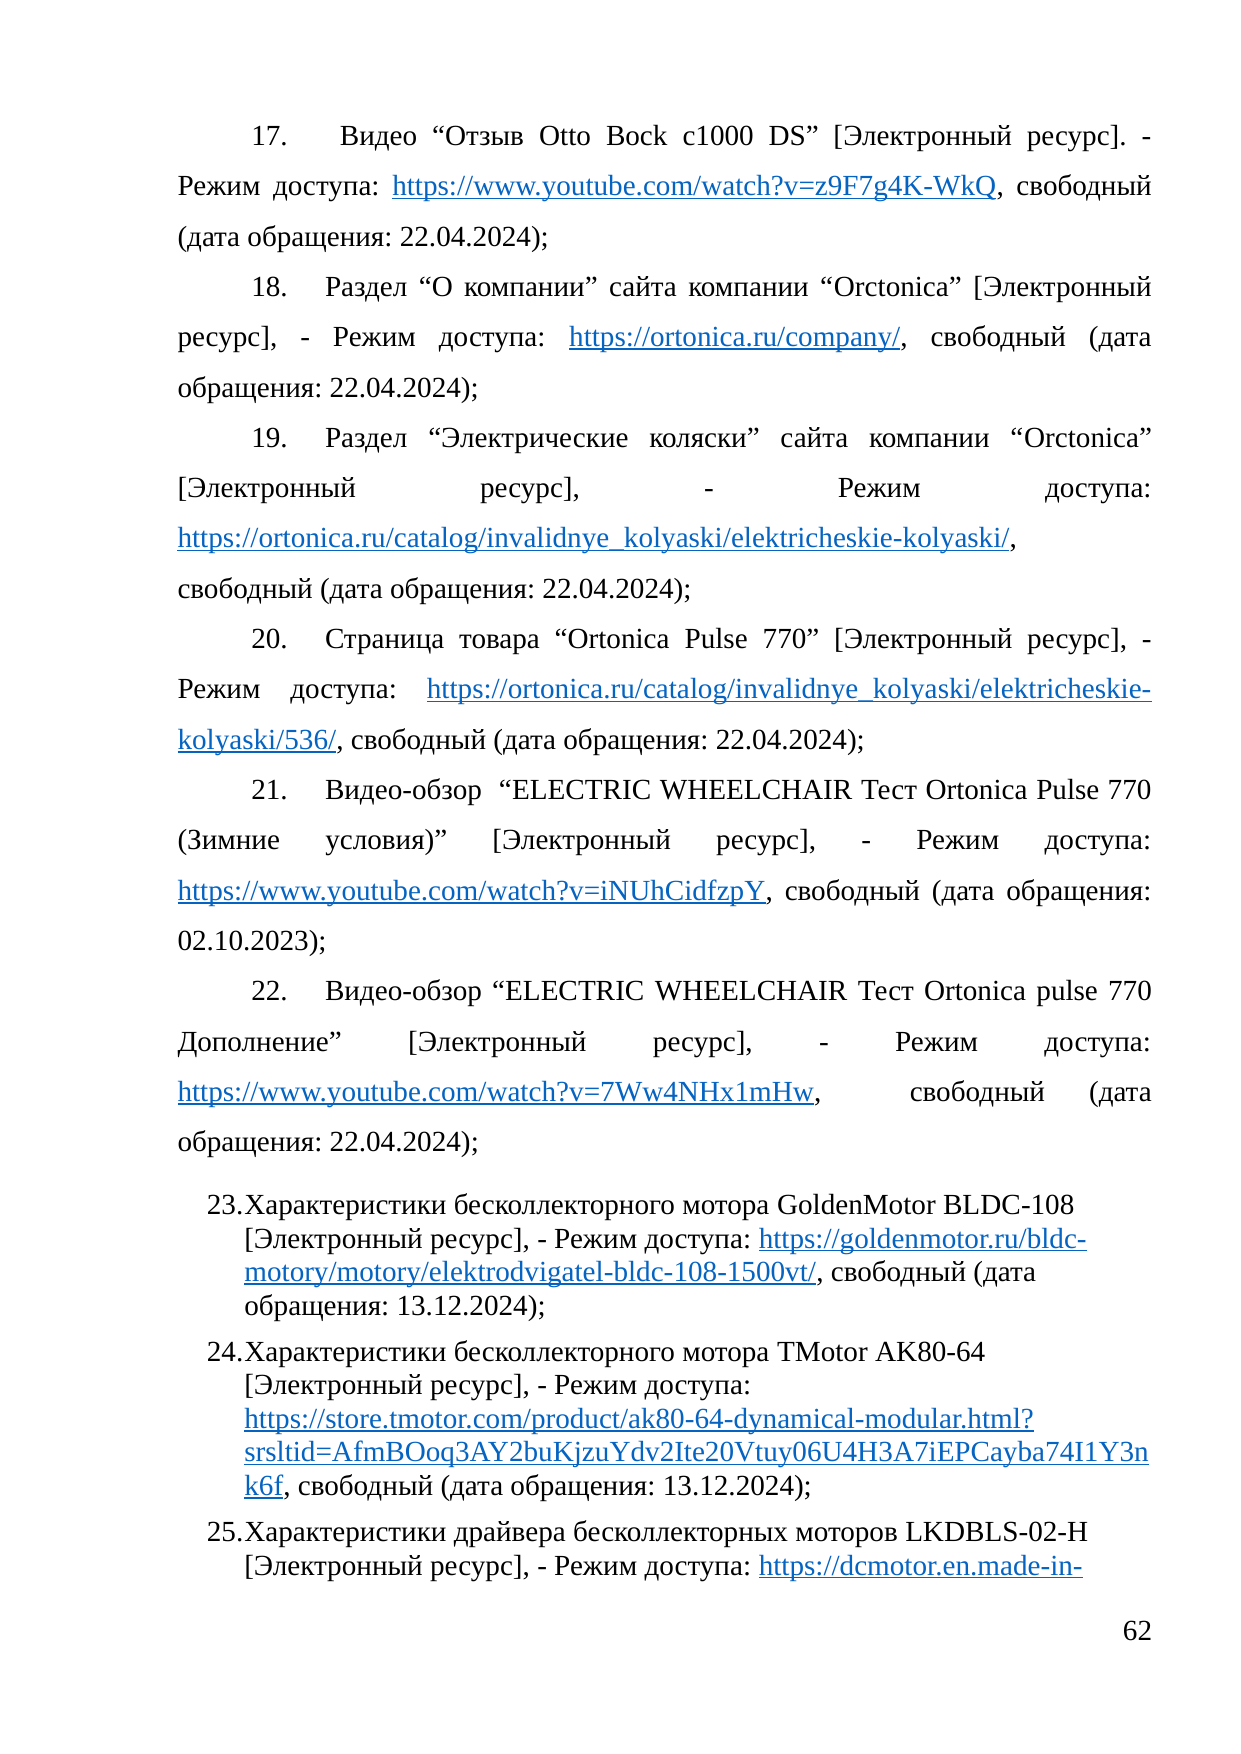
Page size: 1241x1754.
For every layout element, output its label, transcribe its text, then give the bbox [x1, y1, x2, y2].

list Характеристики бесколлекторного мотора GoldenMotor BLDC-108 [Электронный ресурс], - Режим доступа: https://goldenmotor.ru/bldc-motory/motory/elektrodvigatel-bldc-108-1500vt/, свободный (дата обращения: 13.12.2024); [207, 1187, 1152, 1321]
list Видео “Отзыв Otto Bock c1000 DS” [Электронный ресурс]. - Режим доступа: https://www.youtube.com/watch?v=z9F7g4K-WkQ, свободный (дата обращения: 22.04.2024); [177, 118, 1152, 252]
list Страница товара “Ortonica Pulse 770” [Электронный ресурс], - Режим доступа: https://ortonica.ru/catalog/invalidnye_kolyaski/elektricheskie-kolyaski/536/, свободный (дата обращения: 22.04.2024); [177, 621, 1152, 755]
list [207, 1514, 1152, 1581]
list Видео-обзор “ELECTRIC WHEELCHAIR Тест Ortonica pulse 770 Дополнение” [Электронный ресурс], - Режим доступа: https://www.youtube.com/watch?v=7Ww4NHx1mHw, свободный (дата обращения: 22.04.2024); [177, 973, 1152, 1158]
list Видео-обзор “ELECTRIC WHEELCHAIR Тест Ortonica Pulse 770 (Зимние условия)” [Электронный ресурс], - Режим доступа: https://www.youtube.com/watch?v=iNUhCidfzpY, свободный (дата обращения: 02.10.2023); [177, 772, 1152, 957]
list Раздел “О компании” сайта компании “Orctonica” [Электронный ресурс], - Режим доступа: https://ortonica.ru/company/, свободный (дата обращения: 22.04.2024); [177, 269, 1152, 403]
list Раздел “Электрические коляски” сайта компании “Orctonica” [Электронный ресурс], - Режим доступа: https://ortonica.ru/catalog/invalidnye_kolyaski/elektricheskie-kolyaski/, свободный (дата обращения: 22.04.2024); [177, 420, 1152, 604]
list Характеристики бесколлекторного мотора TMotor AK80-64 [Электронный ресурс], - Режим доступа: https://store.tmotor.com/product/ak80-64-dynamical-modular.html?srsltid=AfmBOoq3AY2buKjzuYdv2Ite20Vtuy06U4H3A7iEPCayba74I1Y3nk6f, свободный (дата обращения: 13.12.2024); [207, 1334, 1152, 1502]
